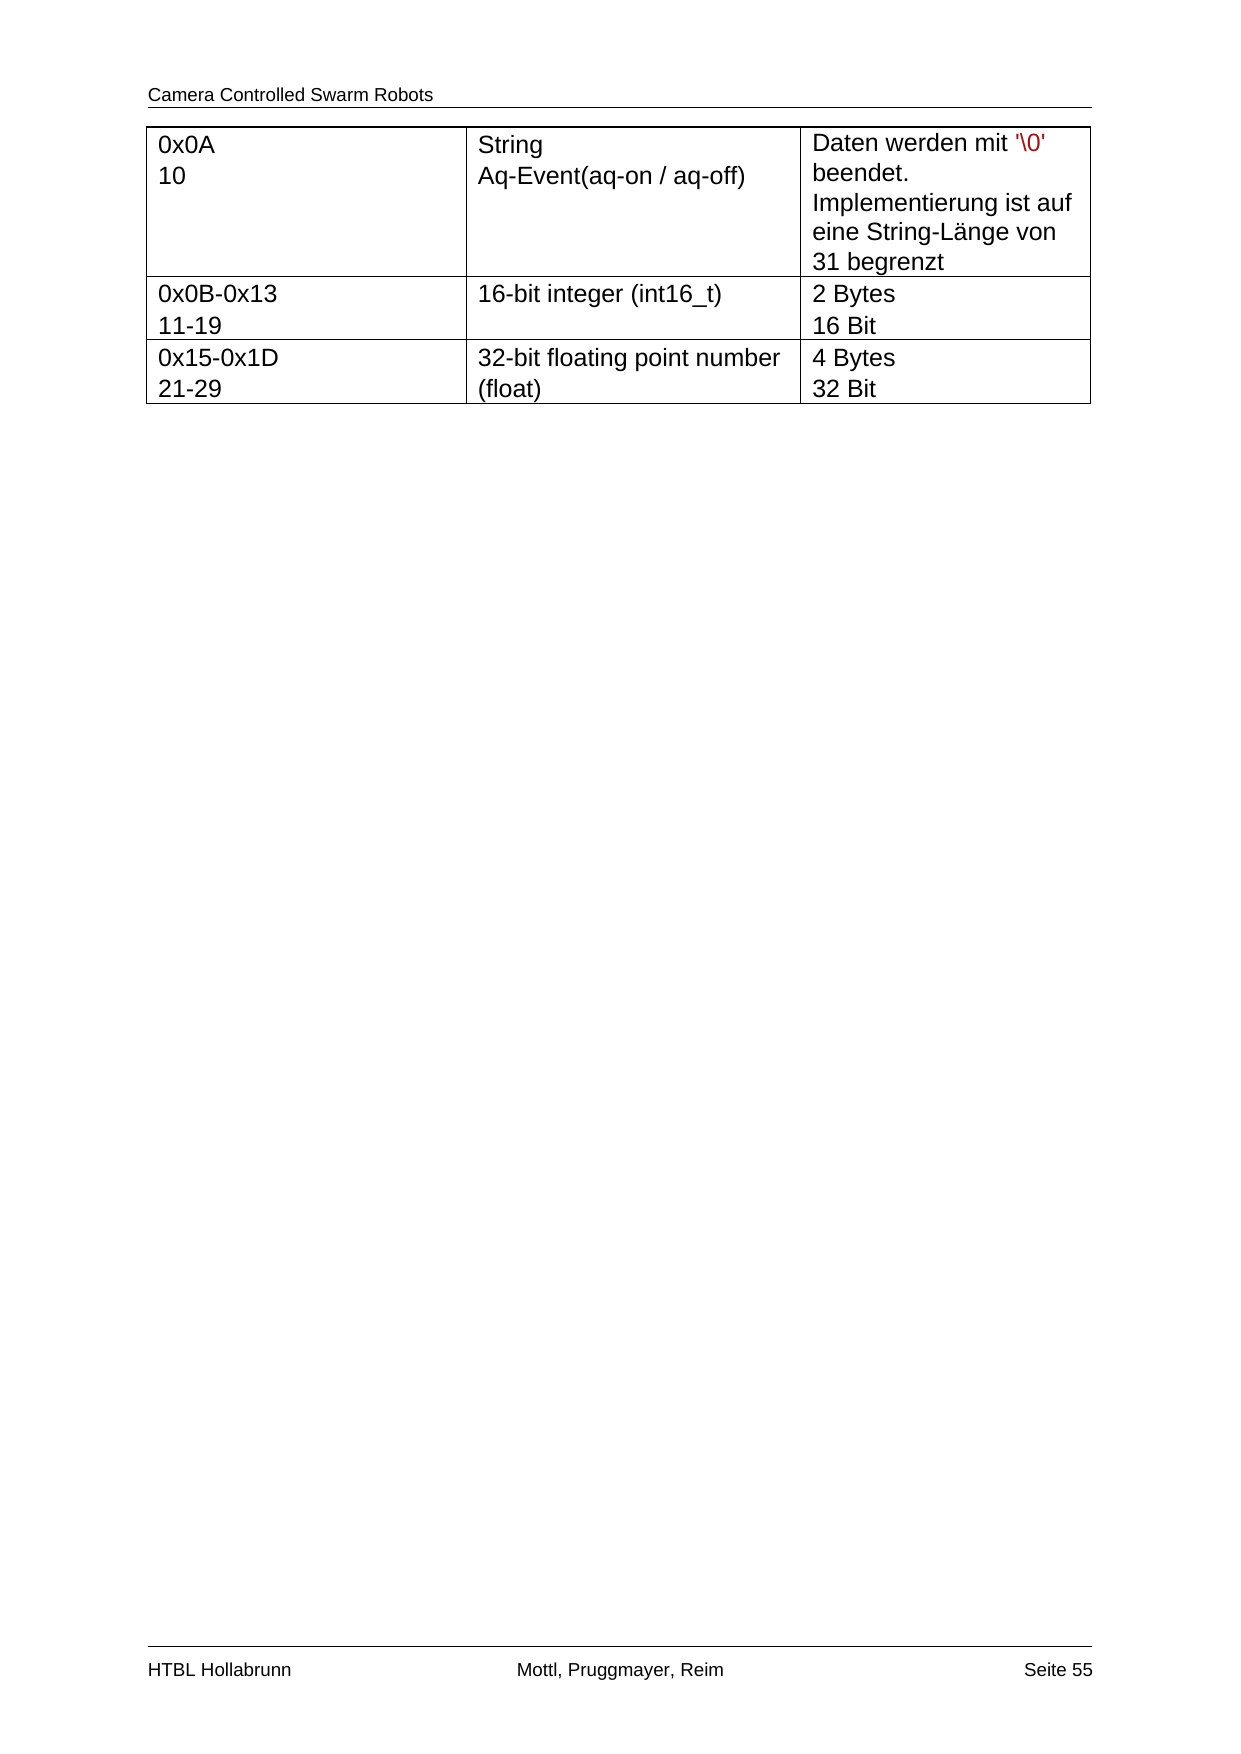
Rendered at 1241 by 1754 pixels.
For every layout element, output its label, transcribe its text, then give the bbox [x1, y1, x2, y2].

table_cell 4 Bytes 32 Bit [801, 340, 1090, 403]
table_cell 16-bit integer (int16_t) [467, 277, 800, 339]
table_cell 0x0B-0x13 11-19 [147, 277, 466, 339]
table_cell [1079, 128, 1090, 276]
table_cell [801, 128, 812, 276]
table_cell 2 Bytes 16 Bit [801, 277, 1090, 339]
table_cell String Aq-Event(aq-on / aq-off) [467, 128, 800, 276]
table_cell 32-bit floating point number (float) [467, 340, 800, 403]
table_cell 0x15-0x1D 21-29 [147, 340, 466, 403]
table_cell 0x0A 10 [147, 128, 466, 276]
